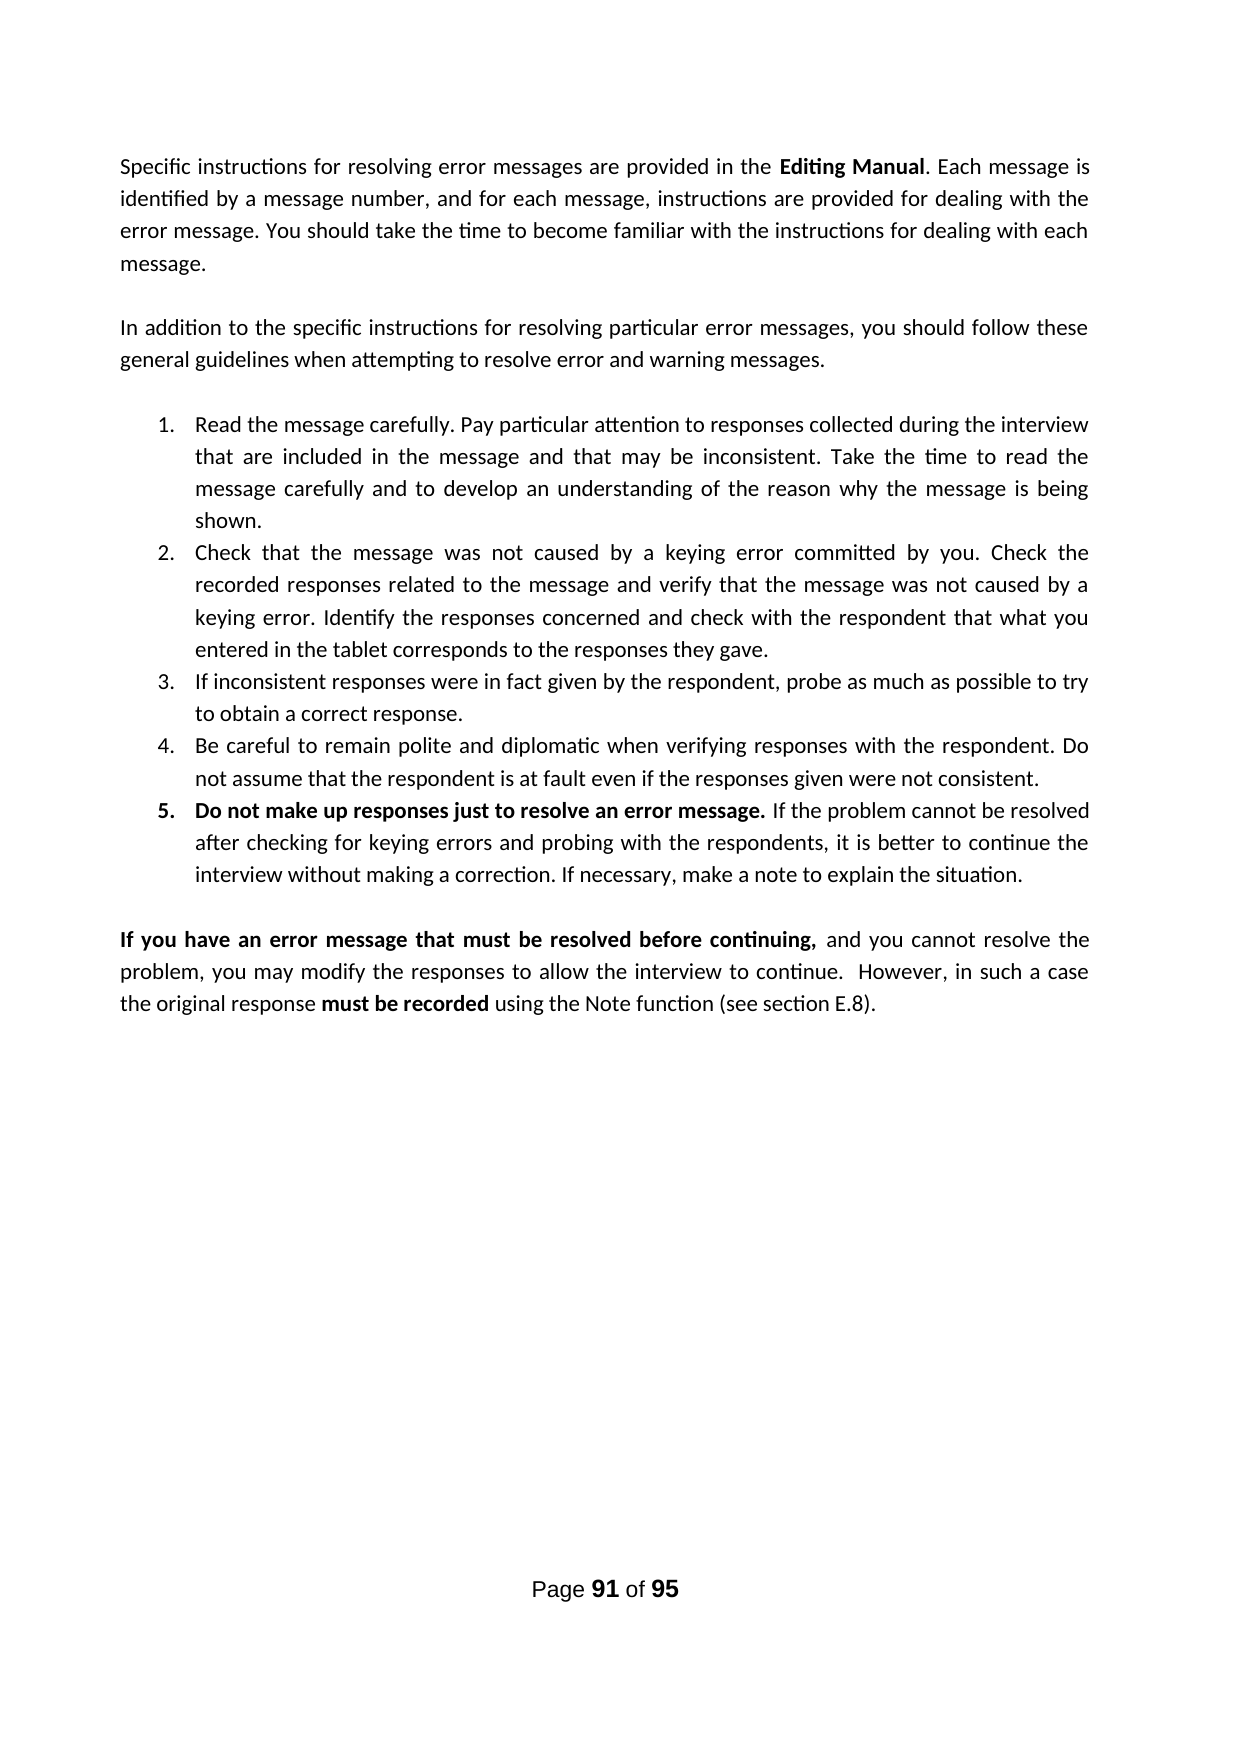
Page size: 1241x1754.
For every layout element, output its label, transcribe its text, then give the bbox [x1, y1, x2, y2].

list Do not make up responses just to resolve an error message. If the problem cannot be resolved after checking for keying errors and probing with the respondents, it is better to continue the interview without making a correction. If necessary, make a note to explain the situation. [157, 796, 1090, 888]
list If inconsistent responses were in fact given by the respondent, probe as much as possible to try to obtain a correct response. [157, 667, 1090, 727]
text In addition to the specific instructions for resolving particular error messages, you should follow these general guidelines when attempting to resolve error and warning messages. [120, 313, 1090, 373]
text Specific instructions for resolving error messages are provided in the Editing Manual. Each message is identified by a message number, and for each message, instructions are provided for dealing with the error message. You should take the time to become familiar with the instructions for dealing with each message. [120, 152, 1090, 277]
list Check that the message was not caused by a keying error committed by you. Check the recorded responses related to the message and verify that the message was not caused by a keying error. Identify the responses concerned and check with the respondent that what you entered in the tablet corresponds to the responses they gave. [157, 538, 1090, 663]
list Be careful to remain polite and diplomatic when verifying responses with the respondent. Do not assume that the respondent is at fault even if the responses given were not consistent. [157, 732, 1090, 792]
list Read the message carefully. Pay particular attention to responses collected during the interview that are included in the message and that may be inconsistent. Take the time to read the message carefully and to develop an understanding of the reason why the message is being shown. [157, 410, 1090, 534]
text If you have an error message that must be resolved before continuing, and you cannot resolve the problem, you may modify the responses to allow the interview to continue. However, in such a case the original response must be recorded using the Note function (see section E.8). [120, 925, 1090, 1017]
